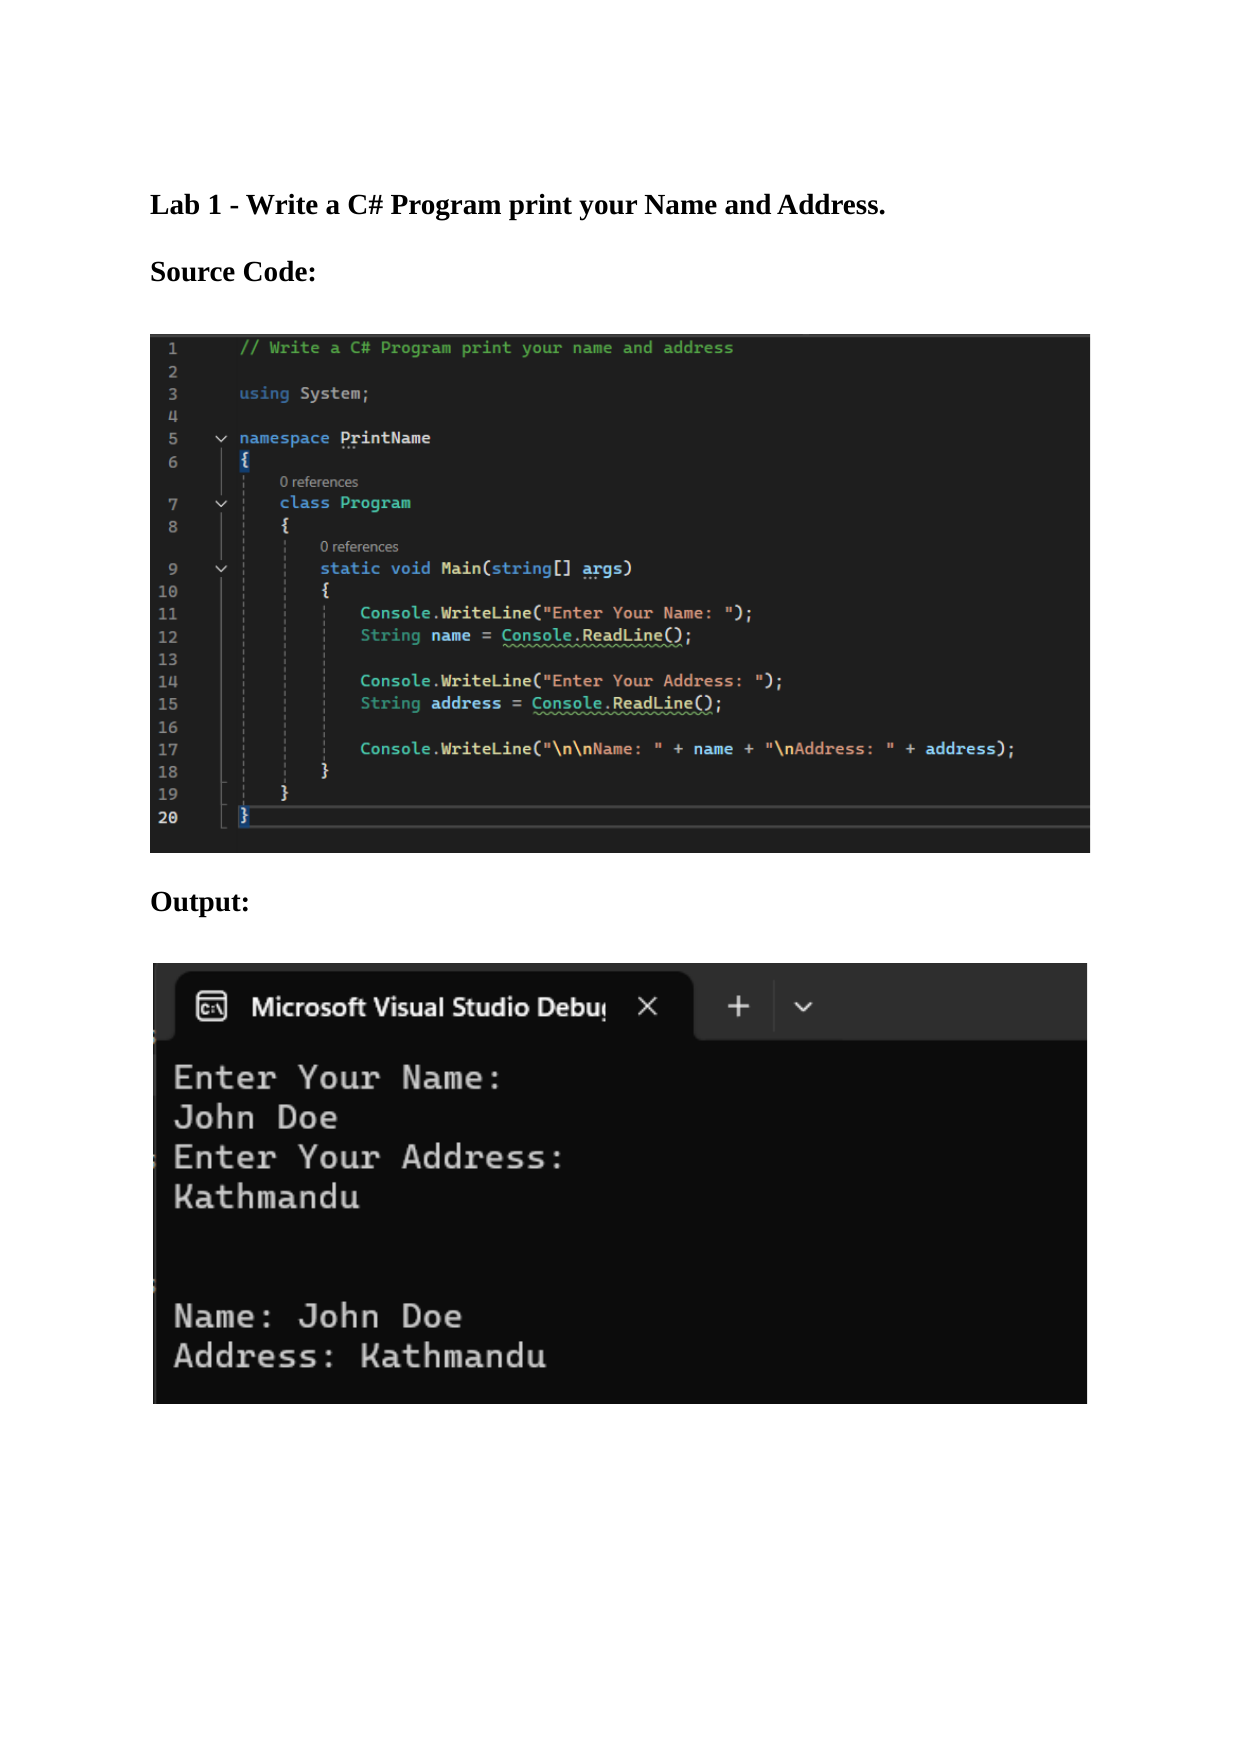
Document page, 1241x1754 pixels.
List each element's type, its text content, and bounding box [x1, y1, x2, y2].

subtitle Output: [150, 884, 1090, 917]
subtitle Lab 1 - Write a C# Program print your Name and Address. [150, 187, 1090, 221]
picture [150, 334, 1091, 853]
subtitle Source Code: [150, 254, 1090, 288]
picture [153, 963, 1088, 1404]
